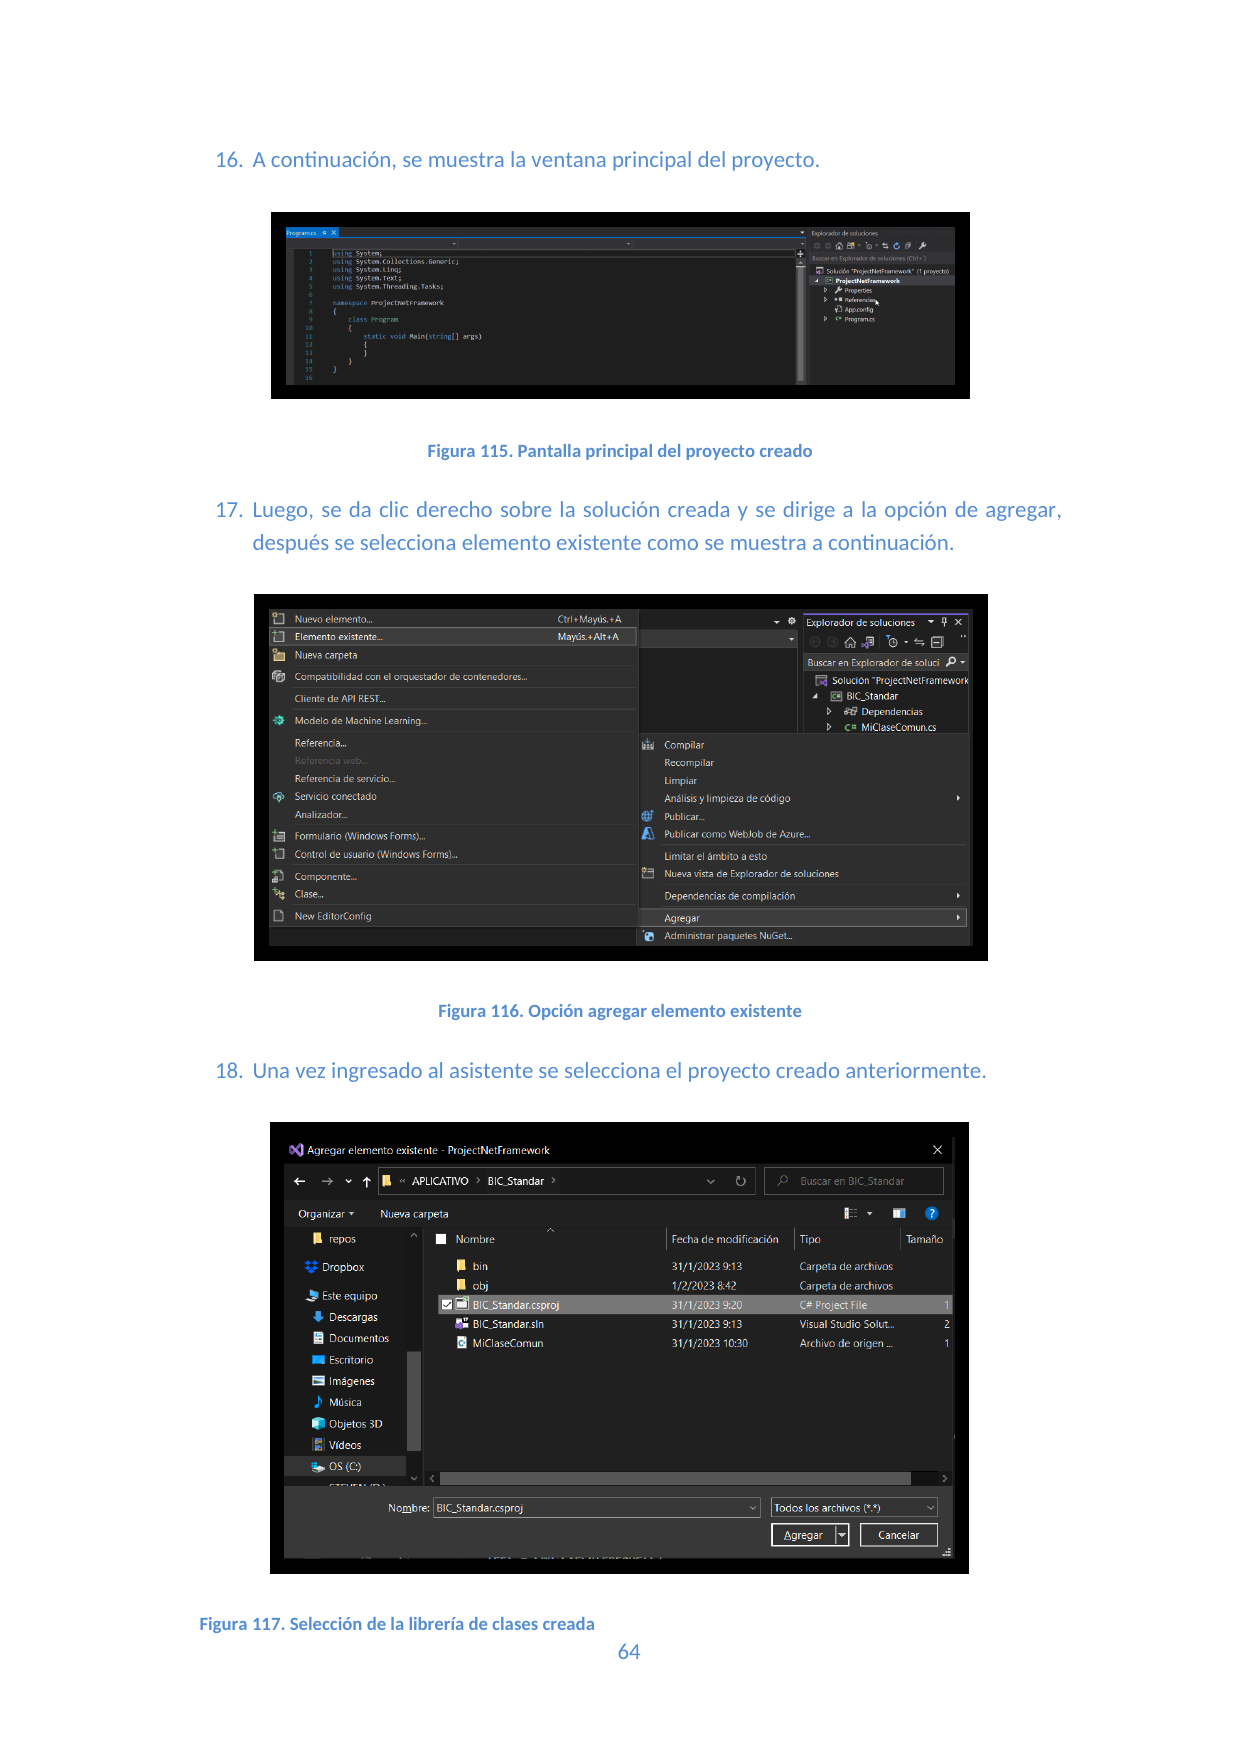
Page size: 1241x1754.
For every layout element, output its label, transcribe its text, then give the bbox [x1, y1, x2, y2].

text Figura 115. Pantalla principal del proyecto creado [177, 439, 1063, 462]
list Luego, se da clic derecho sobre la solución creada y se dirige a la opción de agregar, después se selecciona elemento existente como se muestra a continuación. [215, 495, 1063, 556]
text Figura 116. Opción agregar elemento existente [177, 999, 1063, 1022]
picture [286, 227, 955, 385]
list A continuación, se muestra la ventana principal del proyecto. [215, 145, 1063, 173]
picture [269, 609, 973, 946]
picture [284, 1137, 955, 1559]
list Una vez ingresado al asistente se selecciona el proyecto creado anteriormente. [215, 1056, 1063, 1084]
text Figura 117. Selección de la librería de clases creada [177, 1612, 1063, 1635]
